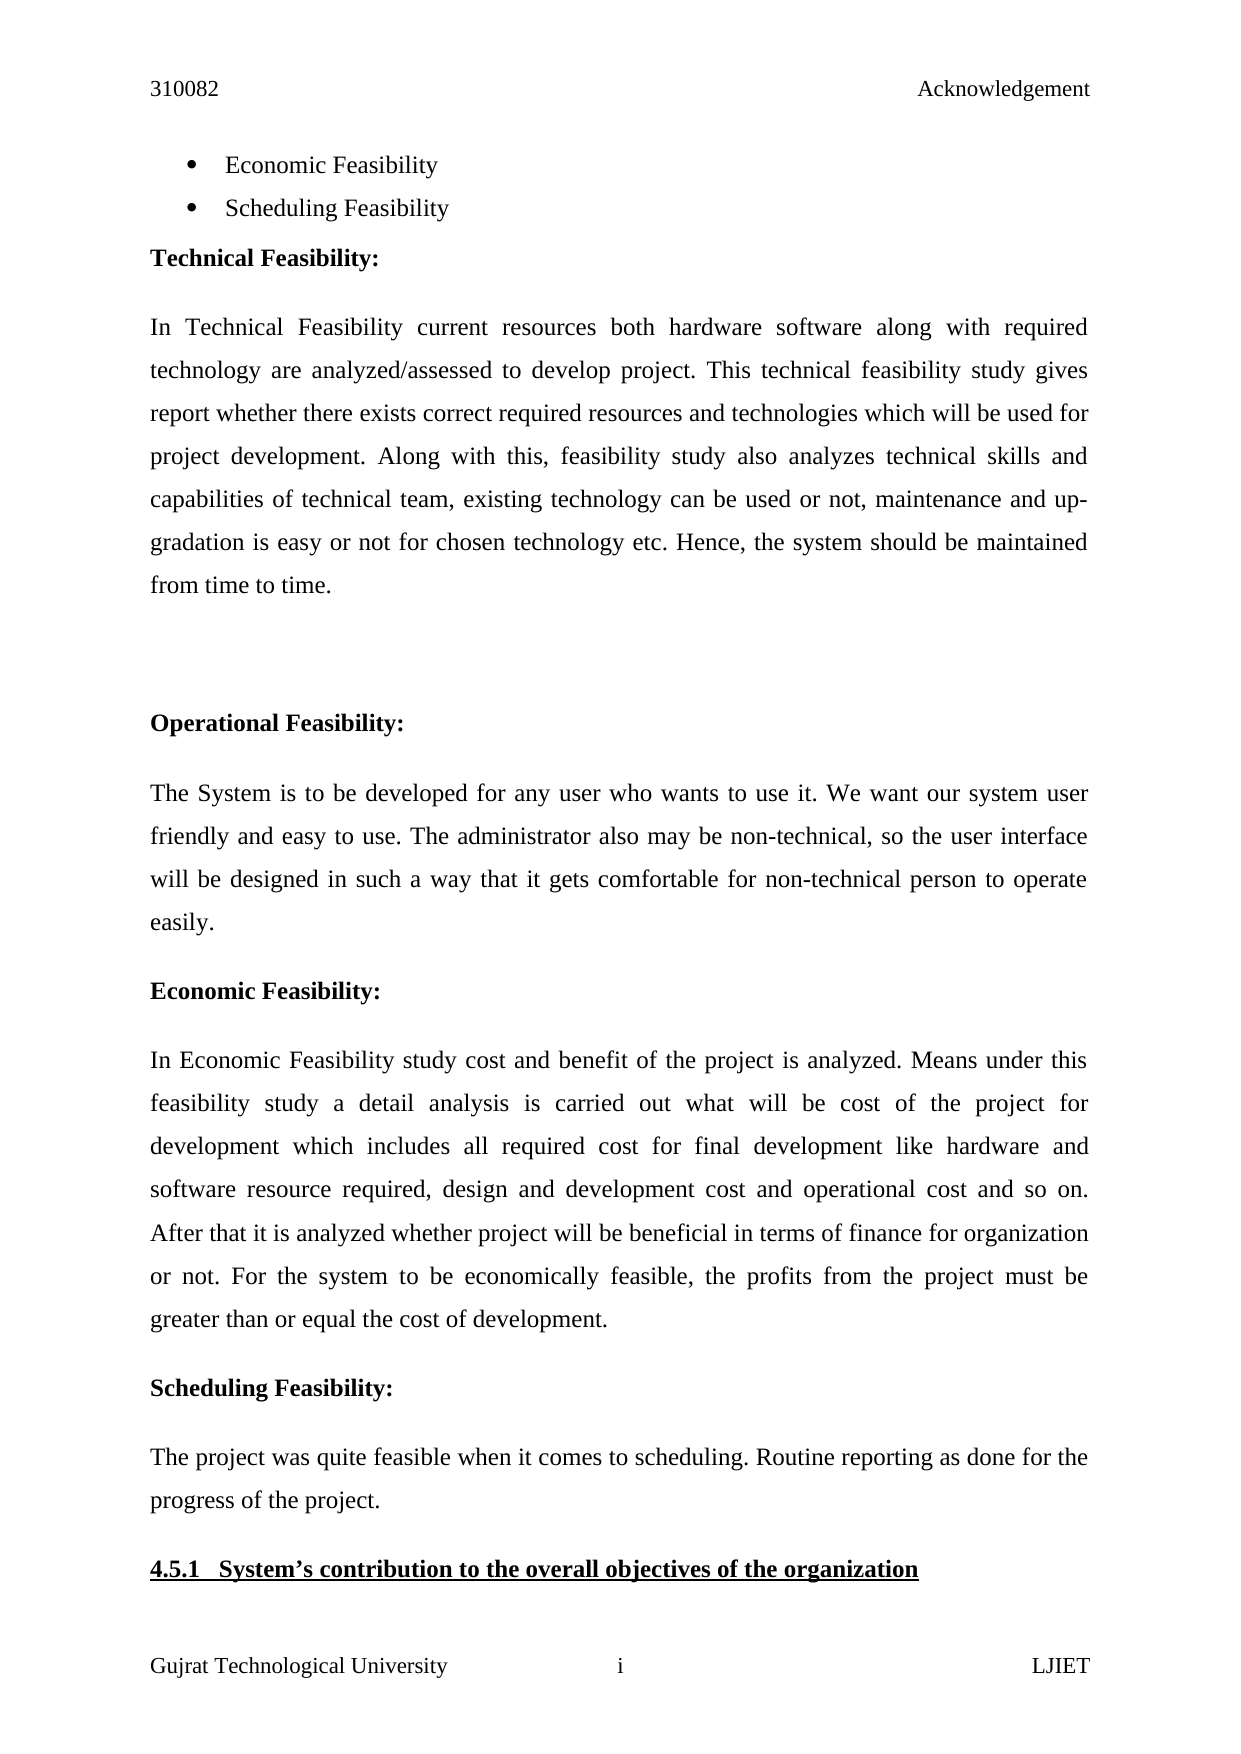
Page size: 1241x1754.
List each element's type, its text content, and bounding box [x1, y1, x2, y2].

list Scheduling Feasibility [187, 193, 1089, 222]
text The System is to be developed for any user who wants to use it. We want our system user friendly and easy to use. The administrator also may be non-technical, so the user interface will be designed in such a way that it gets comfortable for non-technical person to operate easily. [150, 778, 1089, 936]
list Economic Feasibility [187, 150, 1089, 179]
text In Economic Feasibility study cost and benefit of the project is analyzed. Means under this feasibility study a detail analysis is carried out what will be cost of the project for development which includes all required cost for final development like hardware and software resource required, design and development cost and operational cost and so on. After that it is analyzed whether project will be beneficial in terms of finance for organization or not. For the system to be economically feasible, the profits from the project must be greater than or equal the cost of development. [150, 1045, 1089, 1333]
text The project was quite feasible when it comes to scheduling. Routine reporting as done for the progress of the project. [150, 1442, 1089, 1514]
text Economic Feasibility: [150, 976, 1089, 1005]
text Scheduling Feasibility: [150, 1373, 1089, 1402]
text 4.5.1 System’s contribution to the overall objectives of the organization [150, 1554, 1089, 1583]
text Technical Feasibility: [150, 243, 1089, 271]
text Operational Feasibility: [150, 708, 1089, 737]
text In Technical Feasibility current resources both hardware software along with required technology are analyzed/assessed to develop project. This technical feasibility study gives report whether there exists correct required resources and technologies which will be used for project development. Along with this, feasibility study also analyzes technical skills and capabilities of technical team, existing technology can be used or not, maintenance and up-gradation is easy or not for chosen technology etc. Hence, the system should be maintained from time to time. [150, 312, 1089, 599]
